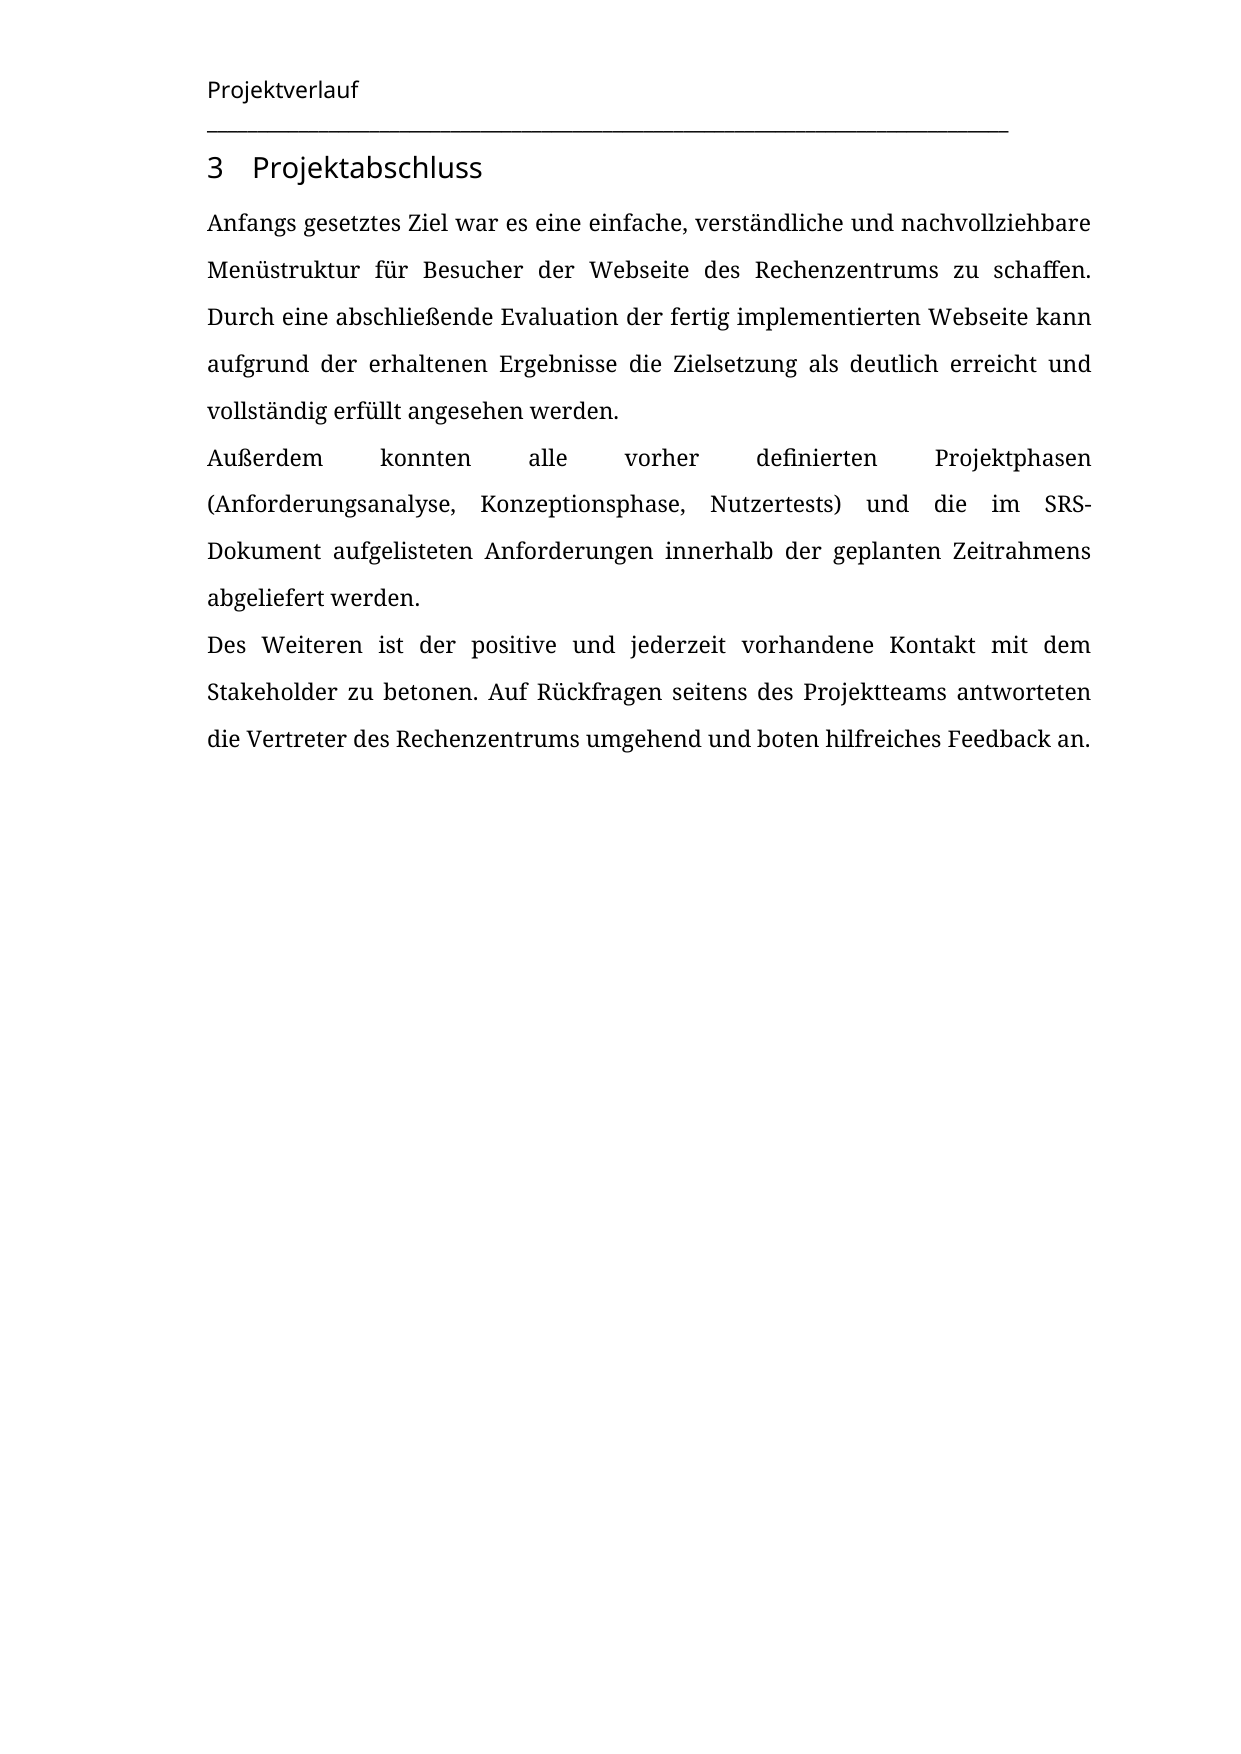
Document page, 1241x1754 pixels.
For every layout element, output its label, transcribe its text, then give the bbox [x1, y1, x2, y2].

text Des Weiteren ist der positive und jederzeit vorhandene Kontakt mit dem Stakeholder zu betonen. Auf Rückfragen seitens des Projektteams antworteten die Vertreter des Rechenzentrums umgehend und boten hilfreiches Feedback an. [207, 629, 1092, 754]
text Anfangs gesetztes Ziel war es eine einfache, verständliche und nachvollziehbare Menüstruktur für Besucher der Webseite des Rechenzentrums zu schaffen. Durch eine abschließende Evaluation der fertig implementierten Webseite kann aufgrund der erhaltenen Ergebnisse die Zielsetzung als deutlich erreicht und vollständig erfüllt angesehen werden. [207, 207, 1092, 426]
text Außerdem konnten alle vorher definierten Projektphasen (Anforderungsanalyse, Konzeptionsphase, Nutzertests) und die im SRS-Dokument aufgelisteten Anforderungen innerhalb der geplanten Zeitrahmens abgeliefert werden. [207, 442, 1092, 613]
subtitle Projektabschluss [207, 148, 1092, 187]
